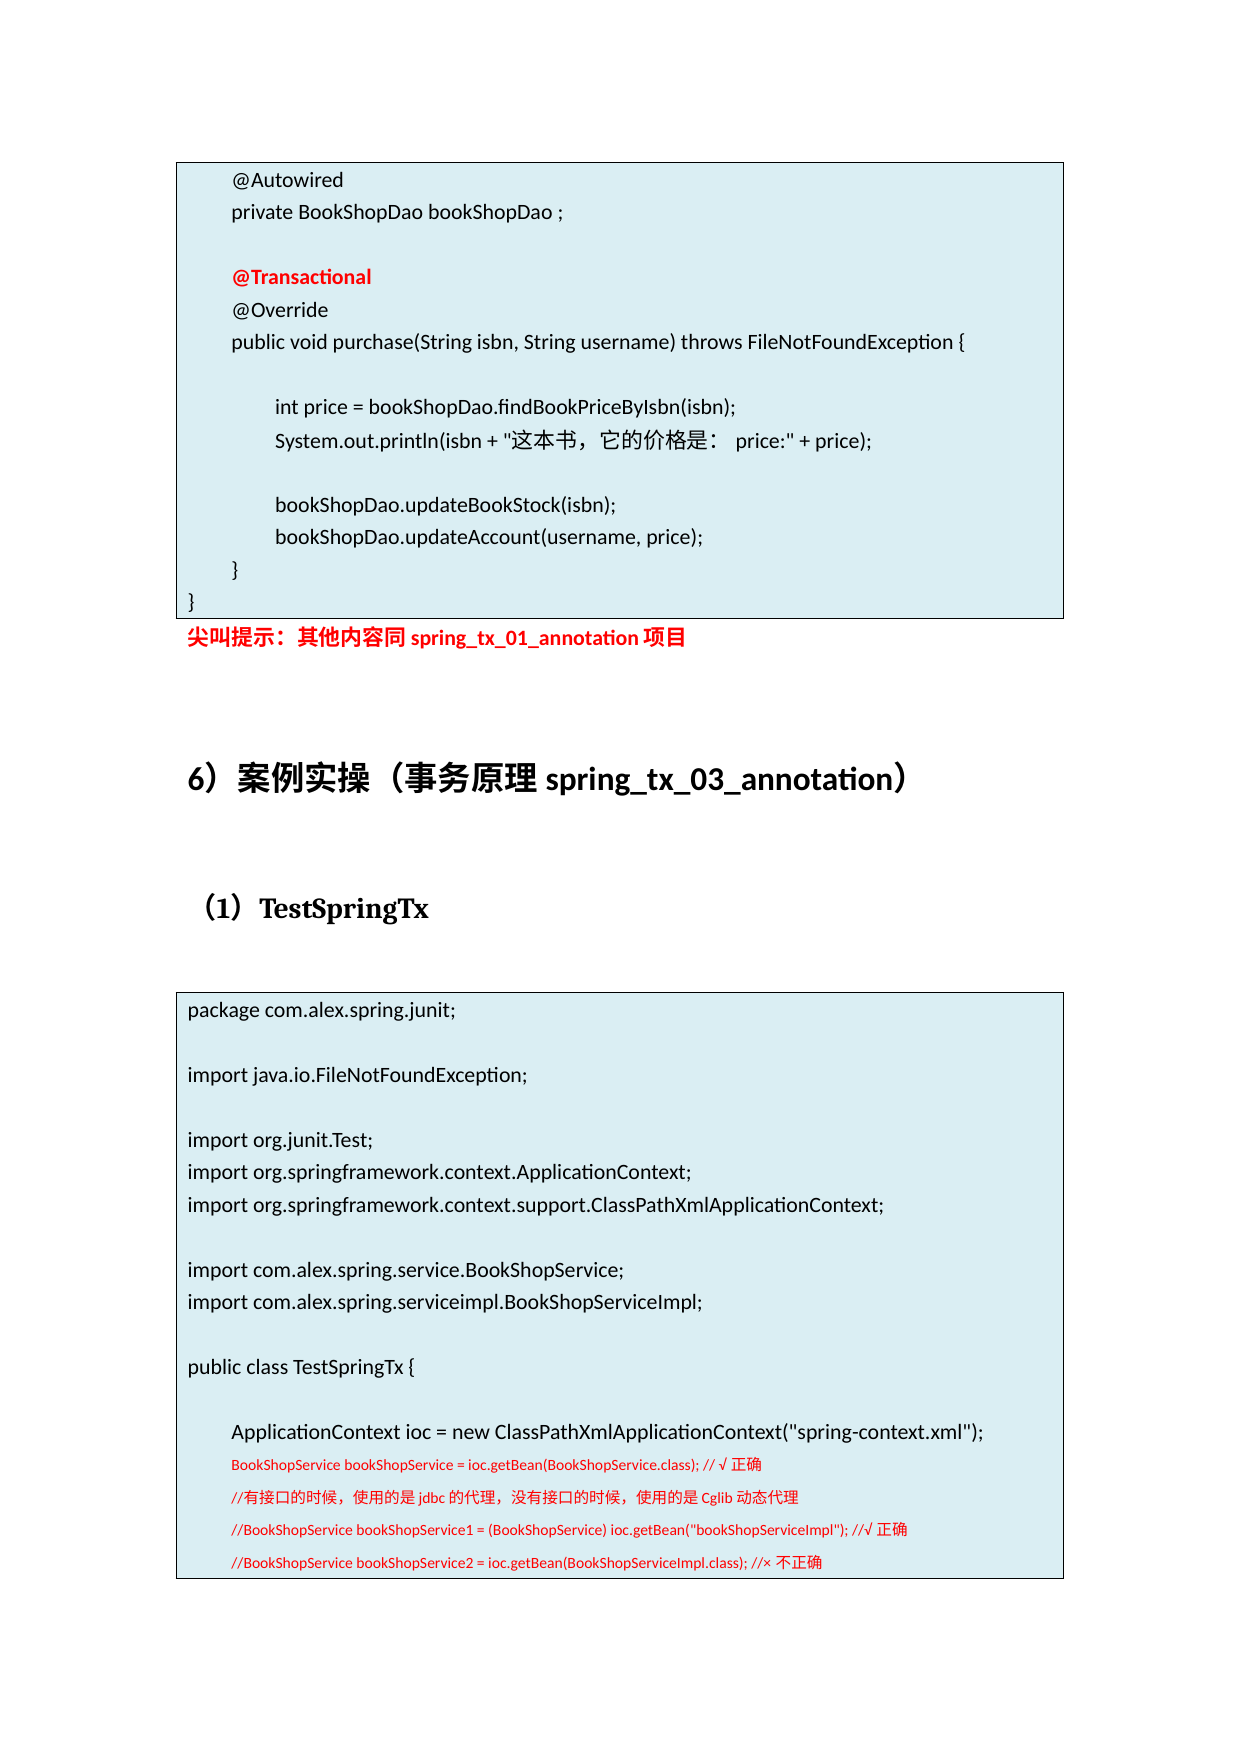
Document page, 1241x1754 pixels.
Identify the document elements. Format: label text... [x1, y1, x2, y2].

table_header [177, 993, 1063, 1578]
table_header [177, 163, 1063, 618]
subtitle 6）案例实操（事务原理 spring_tx_03_annotation） [187, 744, 1053, 809]
subtitle （1）TestSpringTx [187, 873, 1053, 938]
text 尖叫提示：其他内容同spring_tx_01_annotation项目 [187, 619, 1053, 652]
